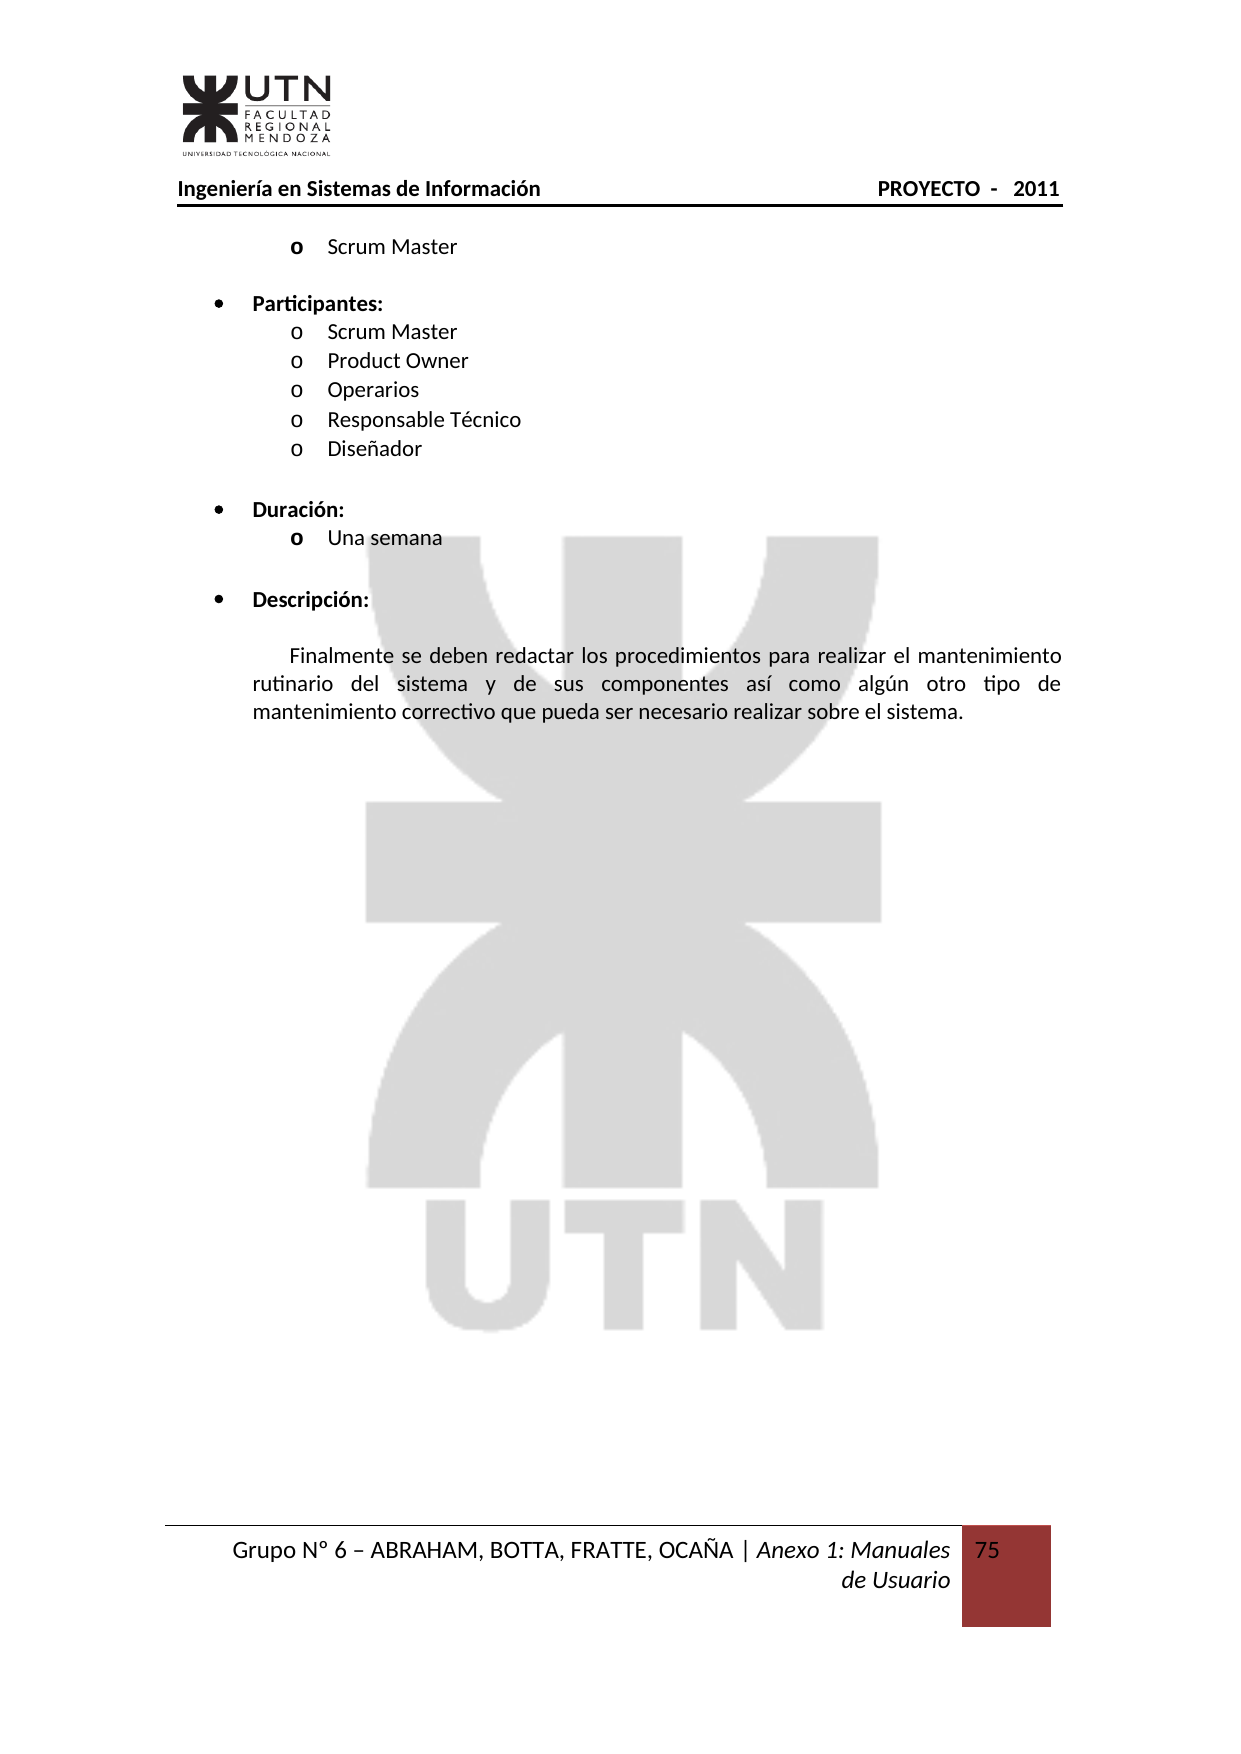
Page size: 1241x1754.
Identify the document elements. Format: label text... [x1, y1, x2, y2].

list Participantes: [215, 289, 1063, 317]
list Finalmente se deben redactar los procedimientos para realizar el mantenimiento rutinario del sistema y de sus componentes así como algún otro tipo de mantenimiento correctivo que pueda ser necesario realizar sobre el sistema. [252, 641, 1063, 725]
list Responsable Técnico [290, 405, 1063, 434]
list Una semana [290, 523, 1063, 552]
list Scrum Master [290, 232, 1063, 261]
list Duración: [215, 495, 1063, 523]
picture [177, 73, 334, 162]
list Product Owner [290, 346, 1063, 376]
list Diseñador [290, 434, 1063, 463]
list Descripción: [215, 585, 1063, 613]
list Scrum Master [290, 317, 1063, 346]
list Operarios [290, 376, 1063, 405]
